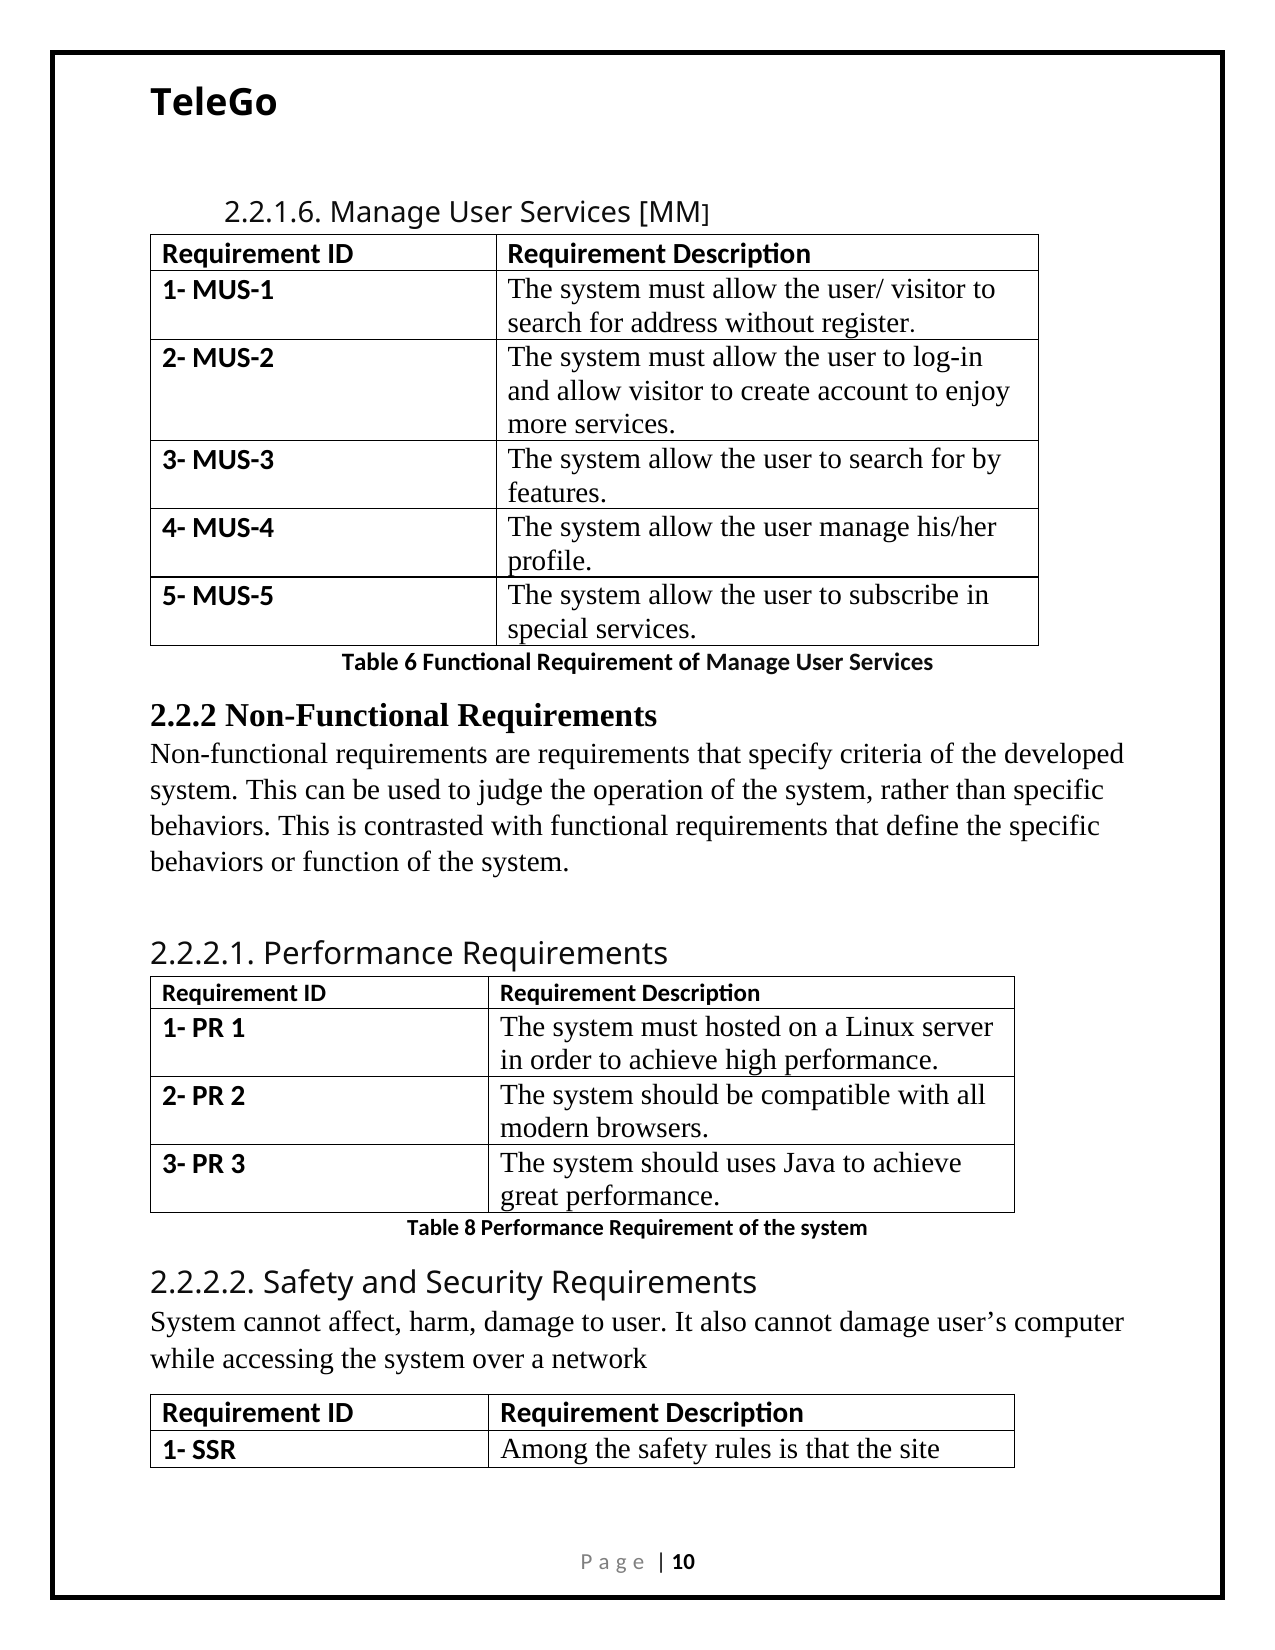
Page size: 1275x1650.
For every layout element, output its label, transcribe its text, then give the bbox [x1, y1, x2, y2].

table_header Requirement ID [151, 235, 496, 270]
table_cell The system should be compatible with all modern browsers. [489, 1077, 1014, 1144]
table_cell The system allow the user to subscribe in special services. [497, 578, 1038, 644]
table_cell 1- SSR [151, 1431, 488, 1467]
table_cell 1- MUS-1 [151, 271, 496, 338]
table_cell The system allow the user manage his/her profile. [497, 509, 1038, 576]
subtitle 2.2.2.2. Safety and Security Requirements [150, 1260, 1125, 1302]
table_cell The system must allow the user/ visitor to search for address without register. [497, 271, 1038, 338]
text System cannot affect, harm, damage to user. It also cannot damage user’s computer while accessing the system over a network [150, 1304, 1125, 1374]
table_header Requirement ID [151, 1395, 488, 1430]
table_header Requirement Description [489, 977, 1014, 1008]
table_cell 2- PR 2 [151, 1077, 488, 1144]
table_header Requirement ID [151, 977, 488, 1008]
subtitle 2.2.2 Non-Functional Requirements [150, 695, 1125, 733]
table_cell 3- PR 3 [151, 1145, 488, 1212]
subtitle 2.2.1.6. Manage User Services [MM] [224, 191, 1125, 231]
table_cell 4- MUS-4 [151, 509, 496, 576]
table_cell 5- MUS-5 [151, 578, 496, 644]
table_header Requirement Description [489, 1395, 1014, 1430]
text Table 6 Functional Requirement of Manage User Services [150, 646, 1125, 676]
table_cell 3- MUS-3 [151, 441, 496, 508]
table_cell 1- PR 1 [151, 1009, 488, 1076]
subtitle 2.2.2.1. Performance Requirements [150, 931, 1125, 974]
table_cell 2- MUS-2 [151, 340, 496, 440]
table_header Requirement Description [497, 235, 1038, 270]
table_cell The system should uses Java to achieve great performance. [489, 1145, 1014, 1212]
table_cell The system allow the user to search for by features. [497, 441, 1038, 508]
table_cell The system must hosted on a Linux server in order to achieve high performance. [489, 1009, 1014, 1076]
text Table 8 Performance Requirement of the system [150, 1213, 1125, 1241]
text Non-functional requirements are requirements that specify criteria of the developed system. This can be used to judge the operation of the system, rather than specific behaviors. This is contrasted with functional requirements that define the specific behaviors or function of the system. [150, 736, 1125, 878]
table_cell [489, 1431, 1014, 1467]
table_cell The system must allow the user to log-in and allow visitor to create account to enjoy more services. [497, 340, 1038, 440]
